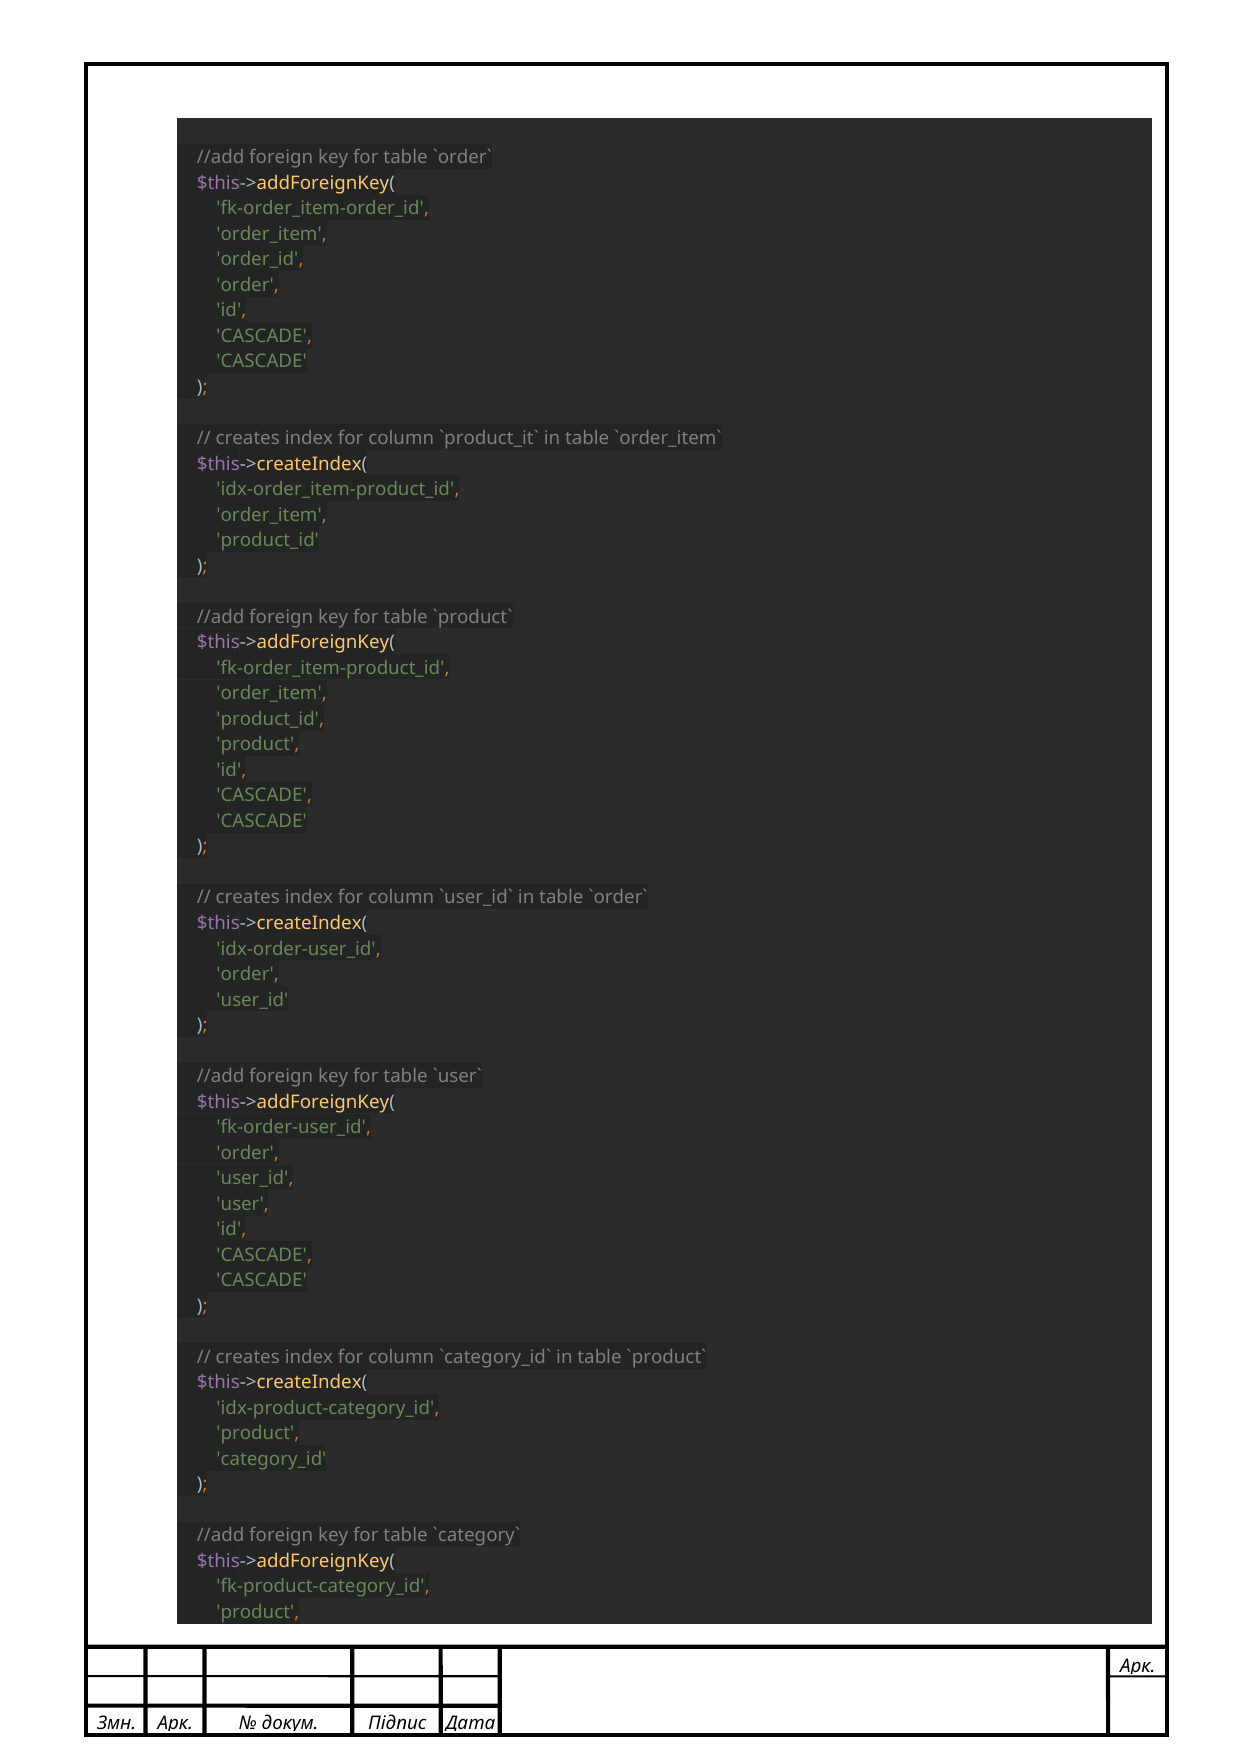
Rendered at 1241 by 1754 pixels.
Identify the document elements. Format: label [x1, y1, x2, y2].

text [177, 118, 1152, 1624]
